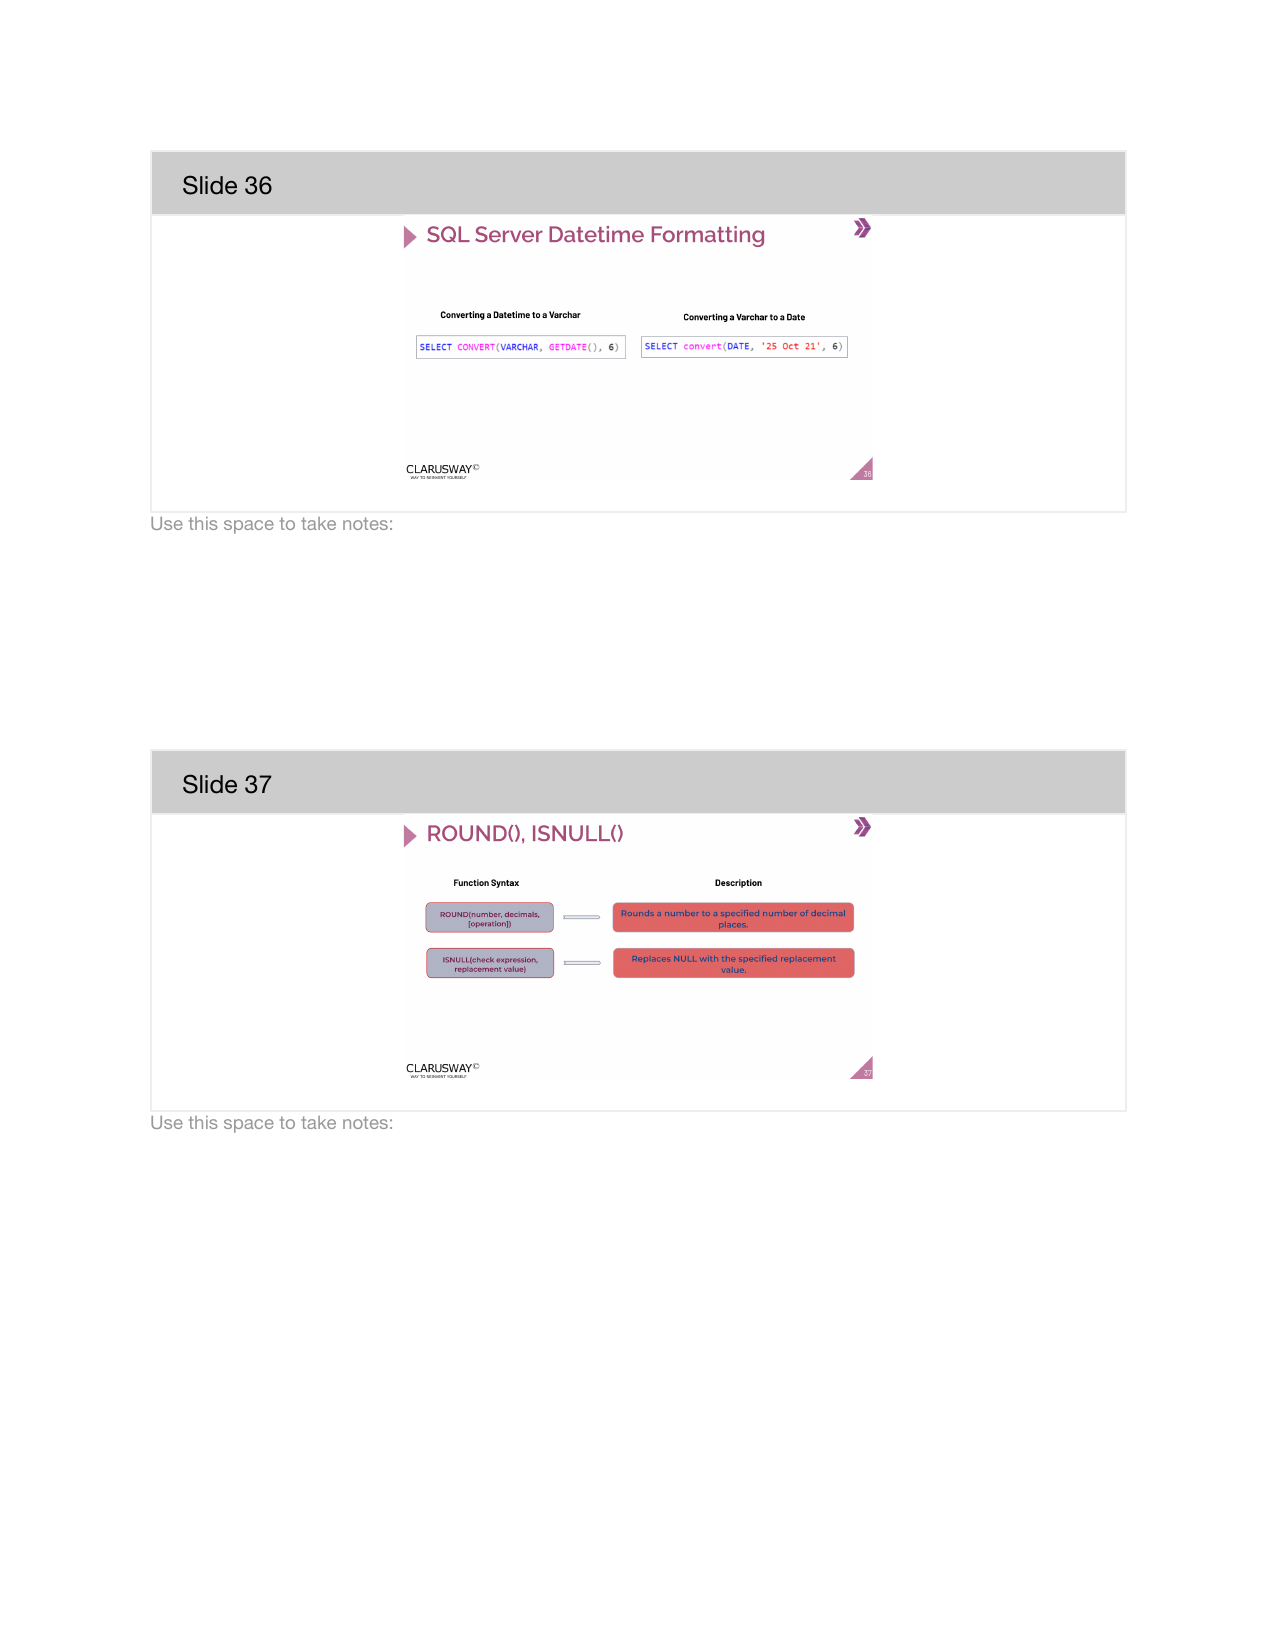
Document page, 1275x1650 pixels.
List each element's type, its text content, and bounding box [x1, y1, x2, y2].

picture [403, 215, 873, 480]
picture [403, 814, 873, 1079]
table_cell [152, 216, 1125, 511]
table_header Slide 36 [152, 152, 1125, 214]
text Use this space to take notes: [150, 1112, 1125, 1135]
text Use this space to take notes: [150, 513, 1125, 536]
table_cell [152, 815, 1125, 1110]
table_header Slide 37 [152, 751, 1125, 813]
